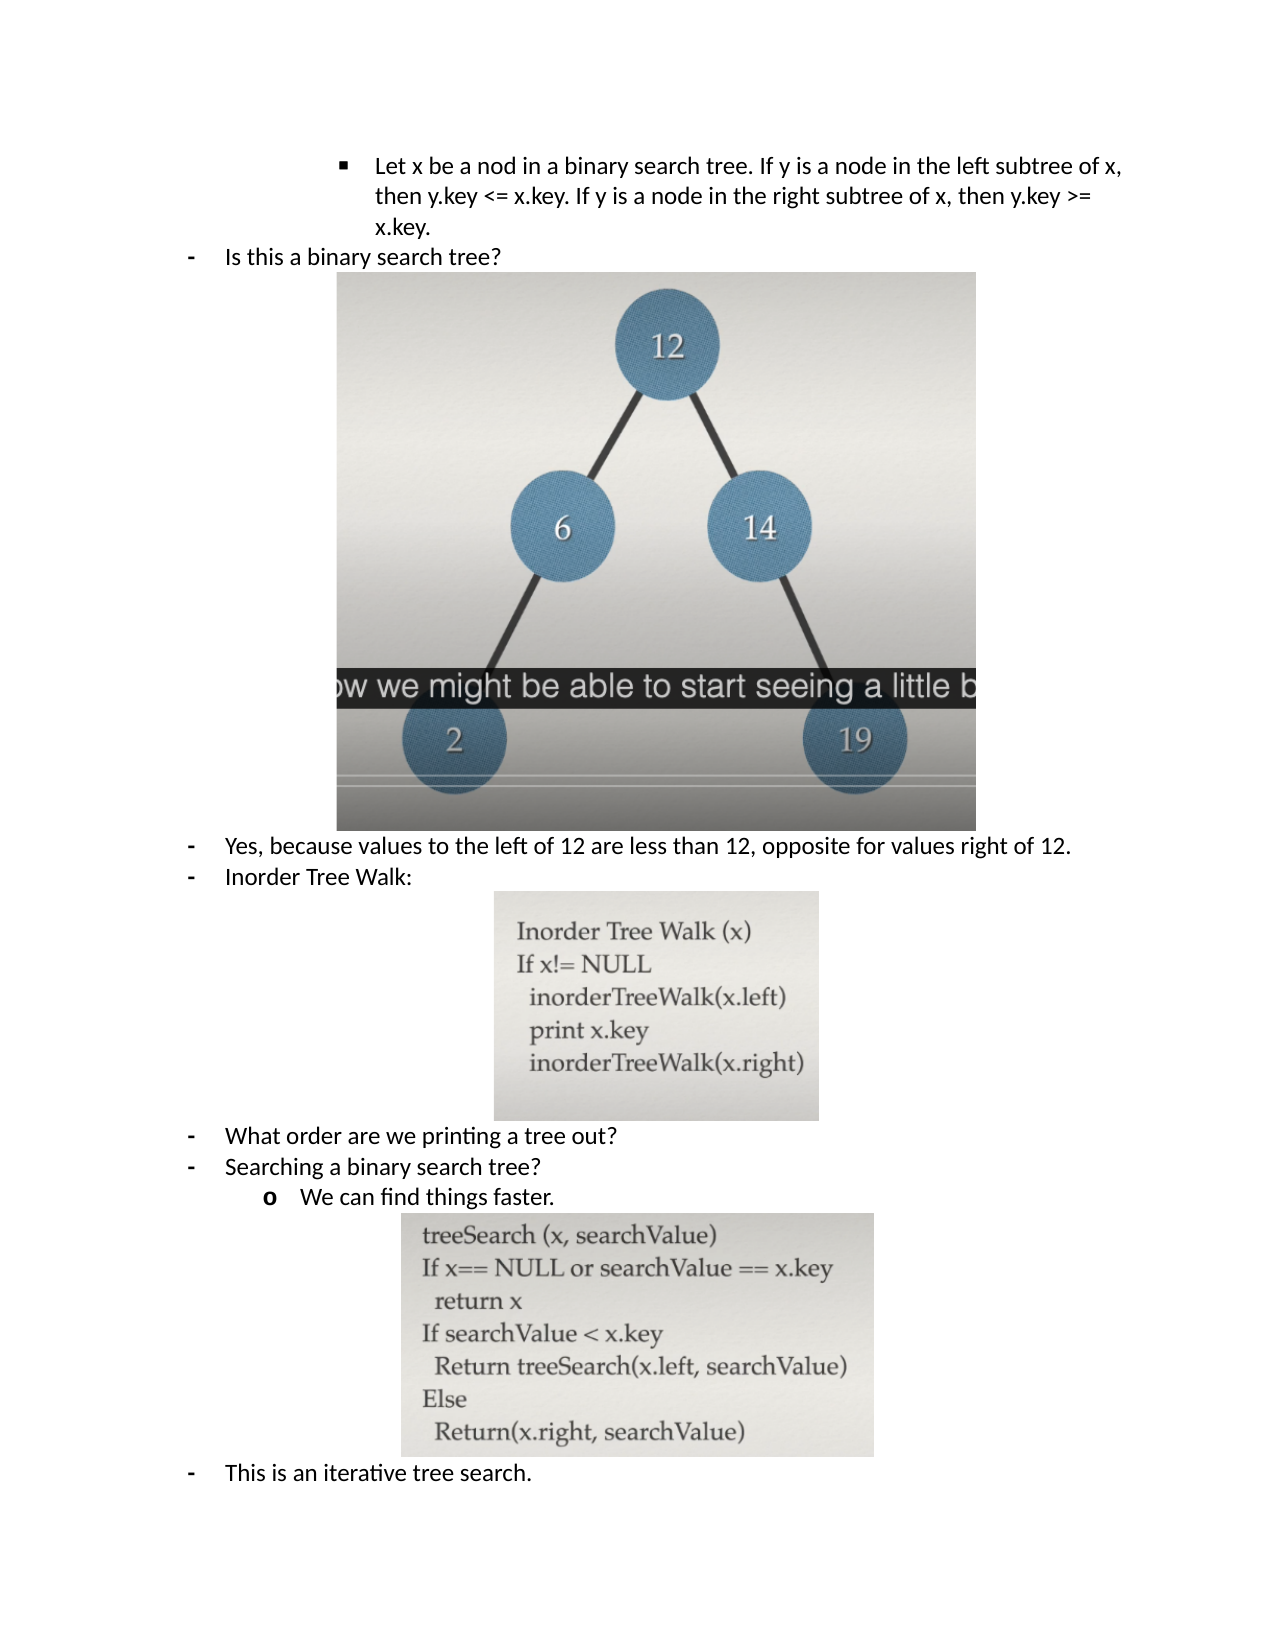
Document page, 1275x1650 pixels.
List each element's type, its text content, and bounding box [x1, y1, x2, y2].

picture [493, 891, 819, 1121]
list Yes, because values to the left of 12 are less than 12, opposite for values right of 12. [187, 830, 1125, 861]
list We can find things faster. [262, 1181, 1125, 1213]
picture [401, 1213, 874, 1457]
picture [336, 272, 976, 831]
list What order are we printing a tree out? [187, 1120, 1125, 1151]
list Searching a binary search tree? [187, 1151, 1125, 1181]
list This is an iterative tree search. [187, 1457, 1125, 1487]
list Inorder Tree Walk: [187, 861, 1125, 891]
list Let x be a nod in a binary search tree. If y is a node in the left subtree of x, then y.key <= x.key. If y is a node in the right subtree of x, then y.key >= x.key. [337, 150, 1125, 242]
list Is this a binary search tree? [187, 242, 1125, 272]
